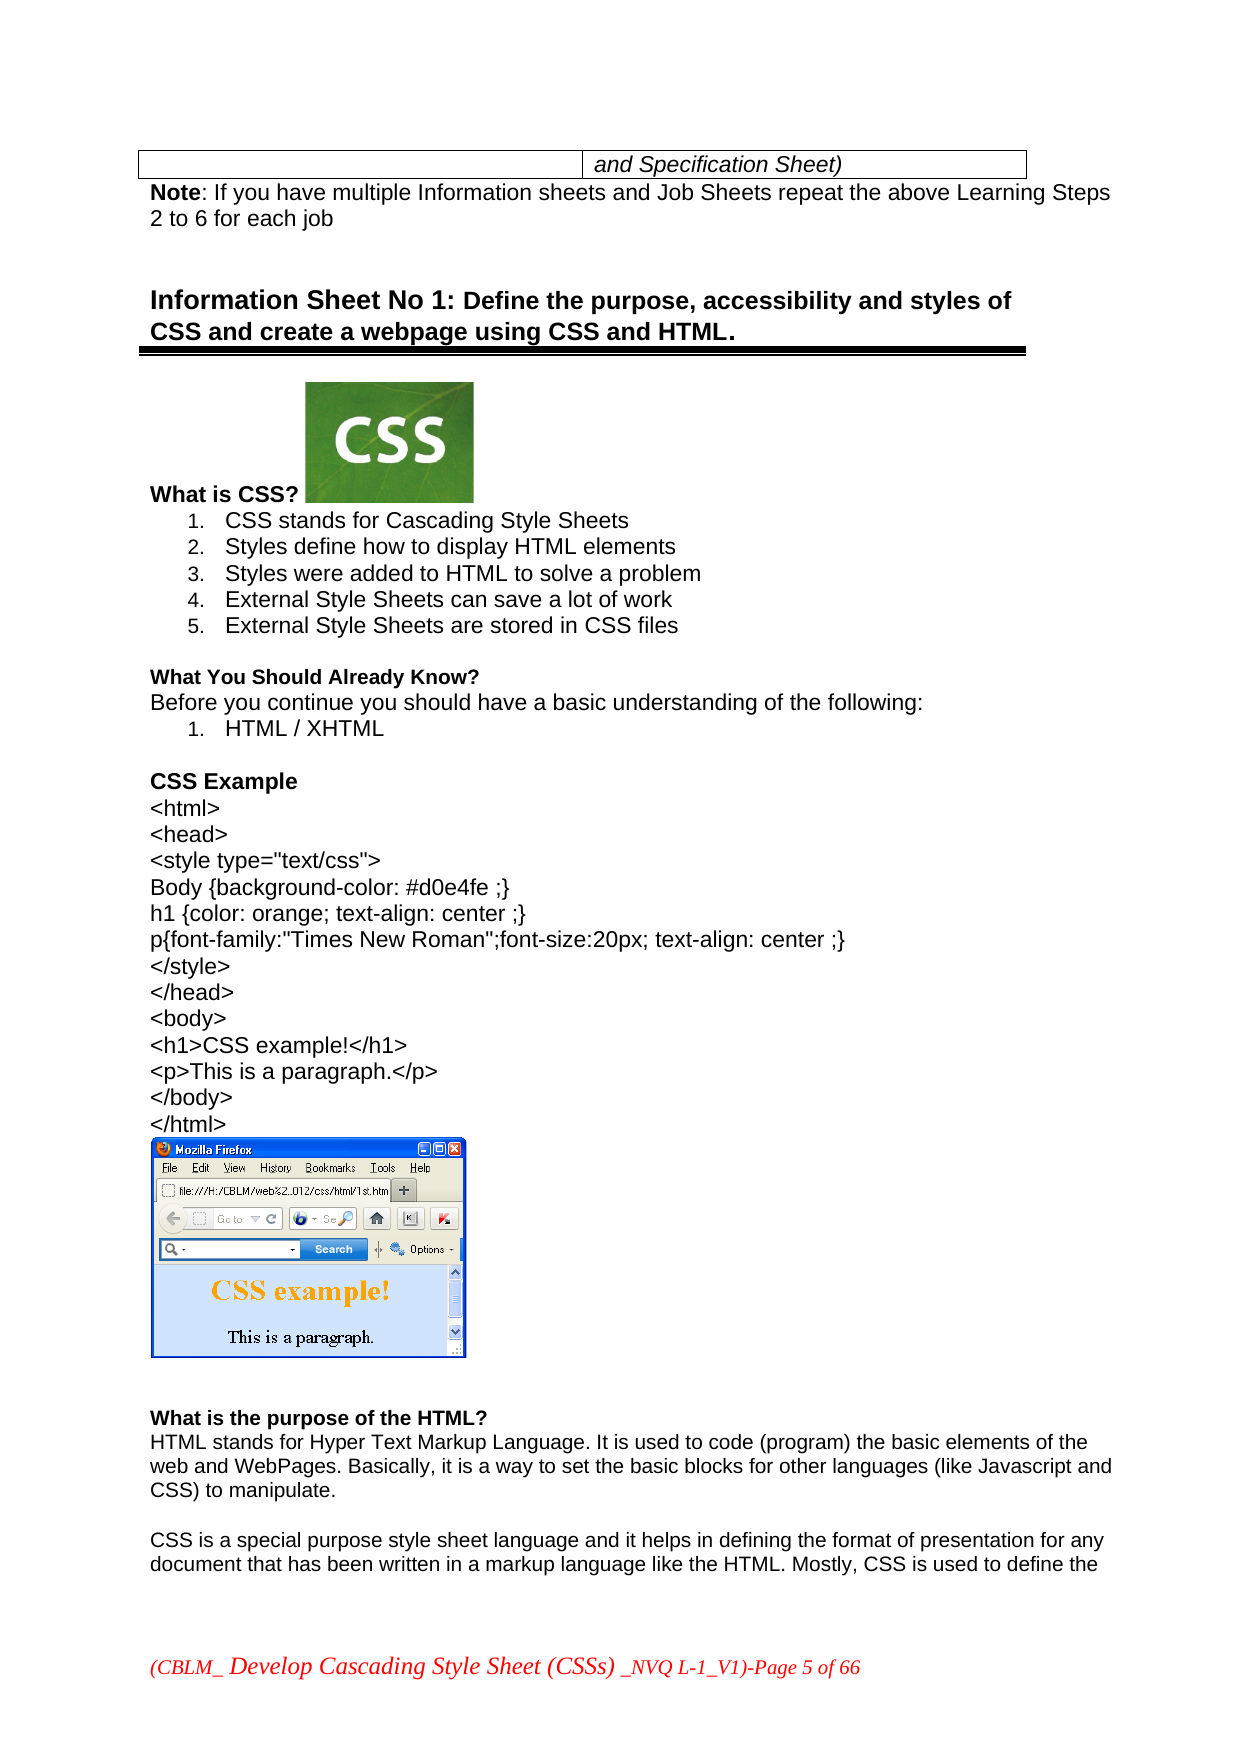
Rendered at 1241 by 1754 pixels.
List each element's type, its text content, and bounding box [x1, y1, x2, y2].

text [150, 1528, 1116, 1576]
text <head> [150, 821, 1116, 847]
text CSS Example [150, 768, 1116, 794]
text Before you continue you should have a basic understanding of the following: [150, 689, 1116, 715]
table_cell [139, 151, 582, 177]
text What You Should Already Know? [150, 665, 1116, 689]
text </head> [150, 979, 1116, 1005]
text </body> [150, 1084, 1116, 1111]
text </style> [150, 953, 1116, 979]
picture [150, 1137, 467, 1358]
text Note: If you have multiple Information sheets and Job Sheets repeat the above Learning Steps 2 to 6 for each job [150, 178, 1116, 231]
text <p>This is a paragraph.</p> [150, 1058, 1116, 1084]
text What is CSS? [150, 382, 1116, 507]
picture [305, 382, 474, 503]
text </html> [150, 1111, 1116, 1137]
text h1 {color: orange; text-align: center ;} [150, 900, 1116, 926]
list External Style Sheets are stored in CSS files [187, 612, 1116, 639]
text <h1>CSS example!</h1> [150, 1032, 1116, 1058]
text HTML stands for Hyper Text Markup Language. It is used to code (program) the basic elements of the web and WebPages. Basically, it is a way to set the basic blocks for other languages (like Javascript and CSS) to manipulate. [150, 1430, 1116, 1502]
list External Style Sheets can save a lot of work [187, 586, 1116, 612]
text Body {background-color: #d0e4fe ;} [150, 873, 1116, 900]
list CSS stands for Cascading Style Sheets [187, 507, 1116, 533]
table_header Information Sheet No 1: Define the purpose, accessibility and styles of CSS and create a webpage using CSS and HTML. [139, 284, 1026, 346]
text <style type="text/css"> [150, 847, 1116, 873]
list Styles were added to HTML to solve a problem [187, 560, 1116, 586]
list HTML / XHTML [187, 715, 1116, 742]
subtitle What is the purpose of the HTML? [150, 1406, 1116, 1430]
text <body> [150, 1005, 1116, 1032]
text <html> [150, 794, 1116, 821]
list Styles define how to display HTML elements [187, 533, 1116, 560]
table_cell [583, 151, 1026, 177]
text p{font-family:"Times New Roman";font-size:20px; text-align: center ;} [150, 926, 1116, 953]
